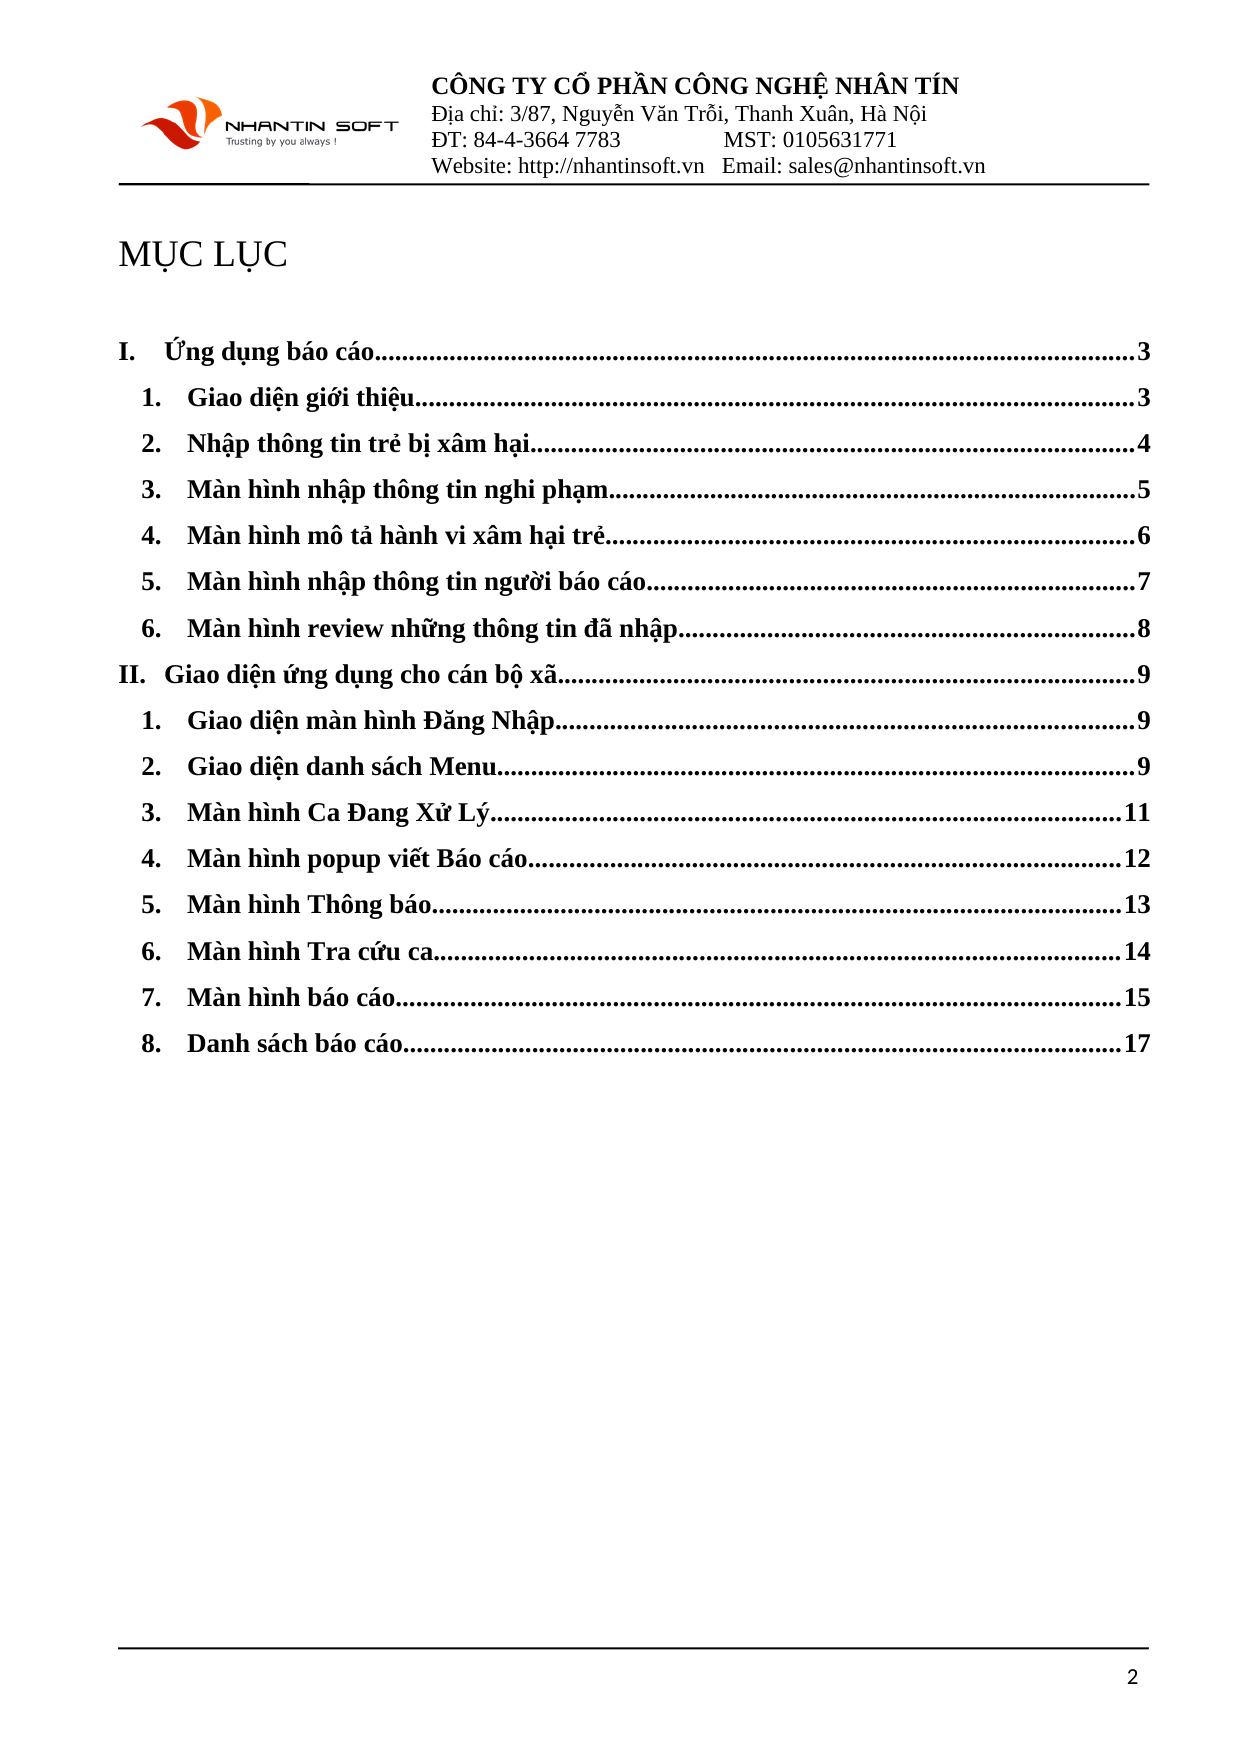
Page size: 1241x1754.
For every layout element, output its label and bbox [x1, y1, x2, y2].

picture [129, 70, 409, 176]
